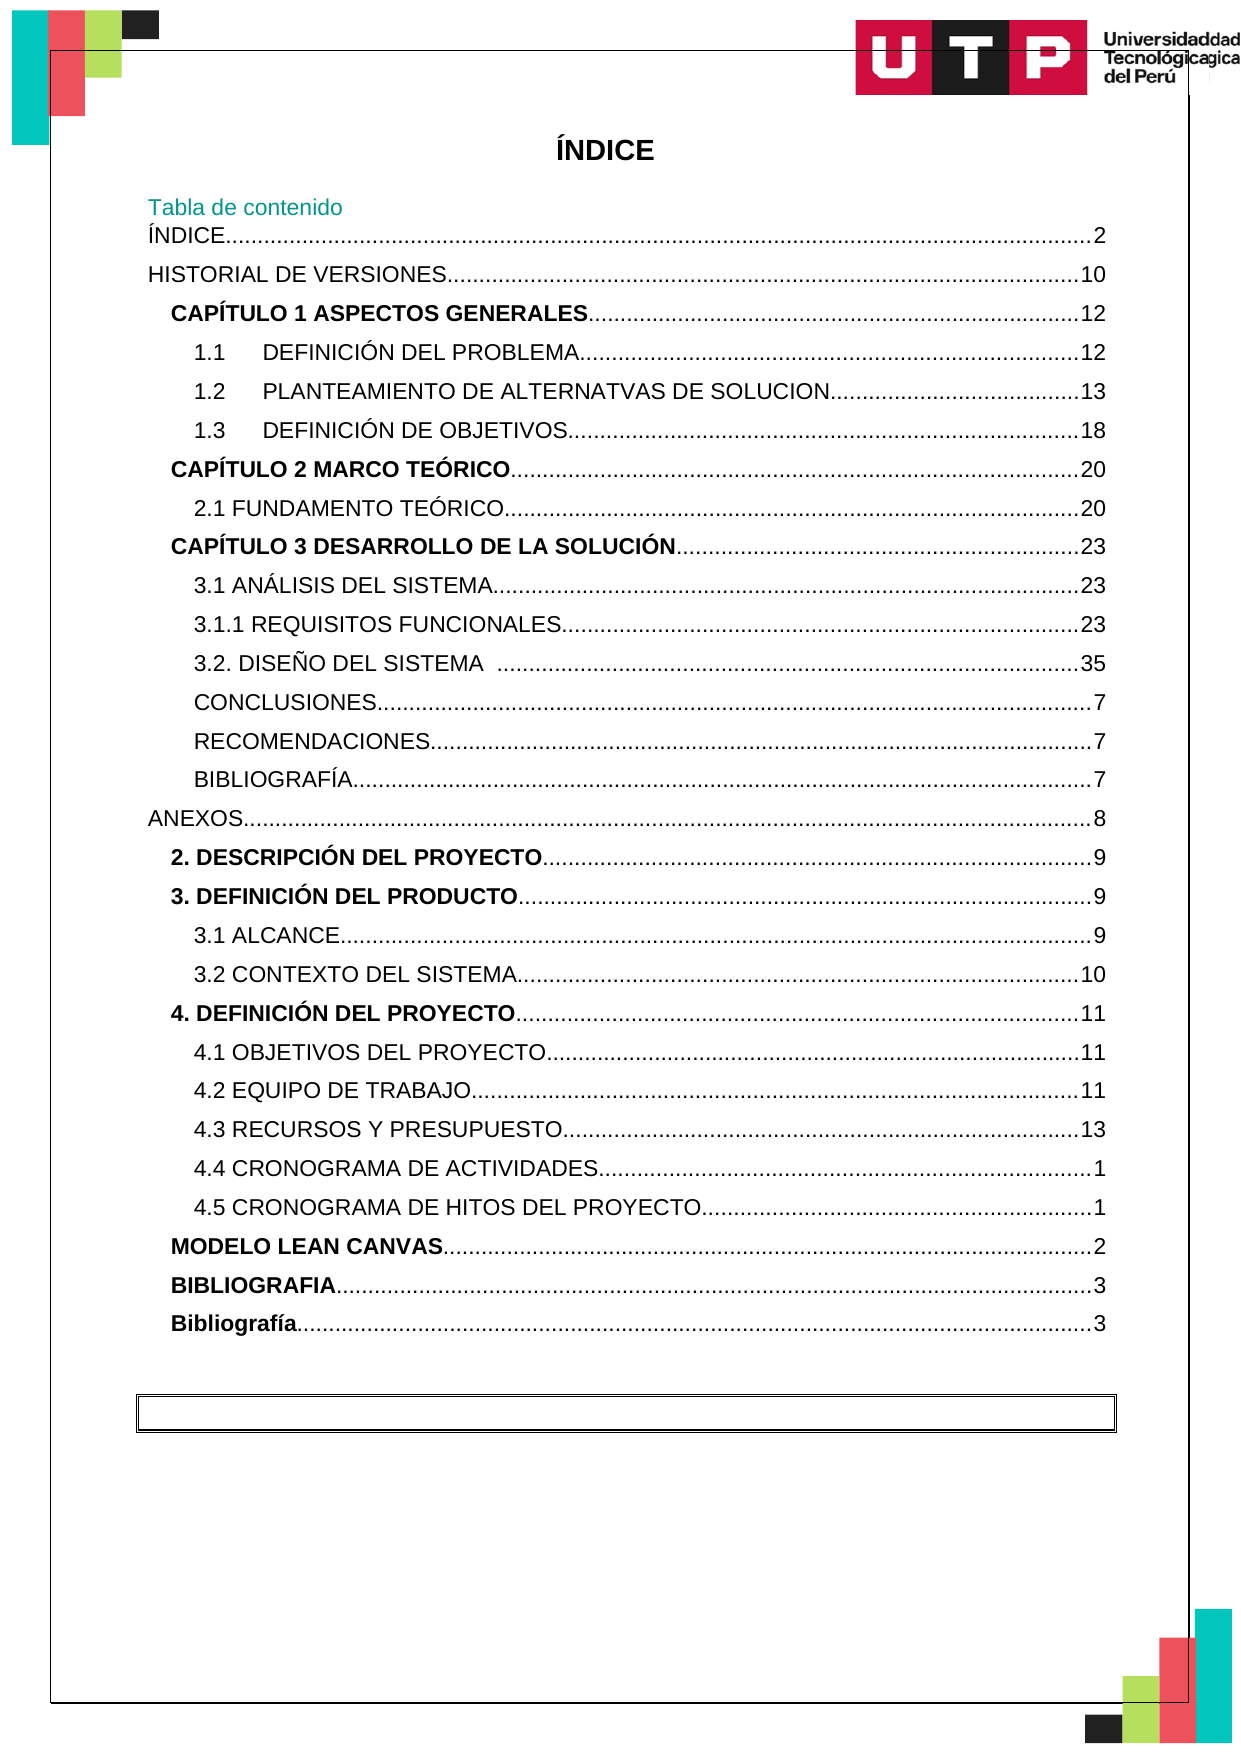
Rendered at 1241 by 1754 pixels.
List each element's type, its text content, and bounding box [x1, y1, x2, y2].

picture [855, 20, 1240, 95]
picture [855, 51, 1188, 95]
subtitle ÍNDICE [238, 133, 972, 166]
